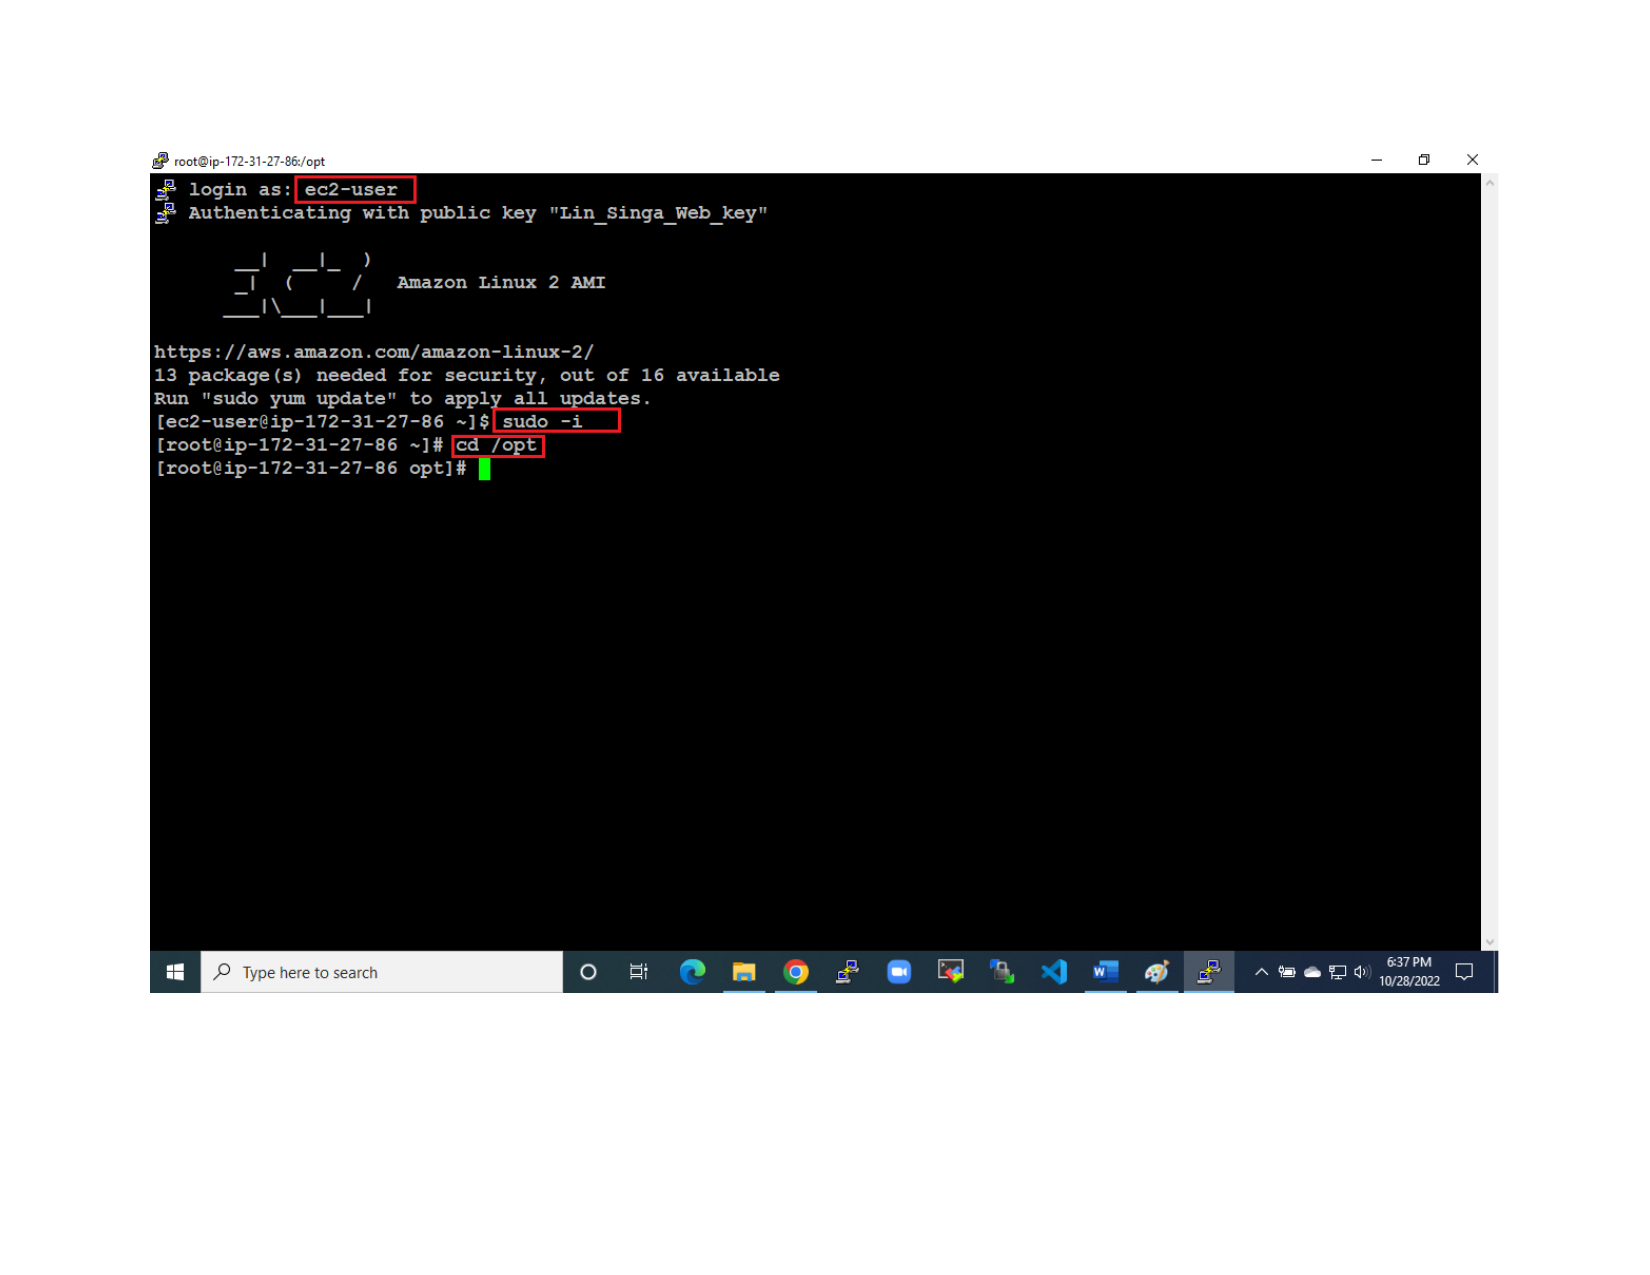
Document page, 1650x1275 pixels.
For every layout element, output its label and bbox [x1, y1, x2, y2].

picture [150, 150, 1499, 993]
